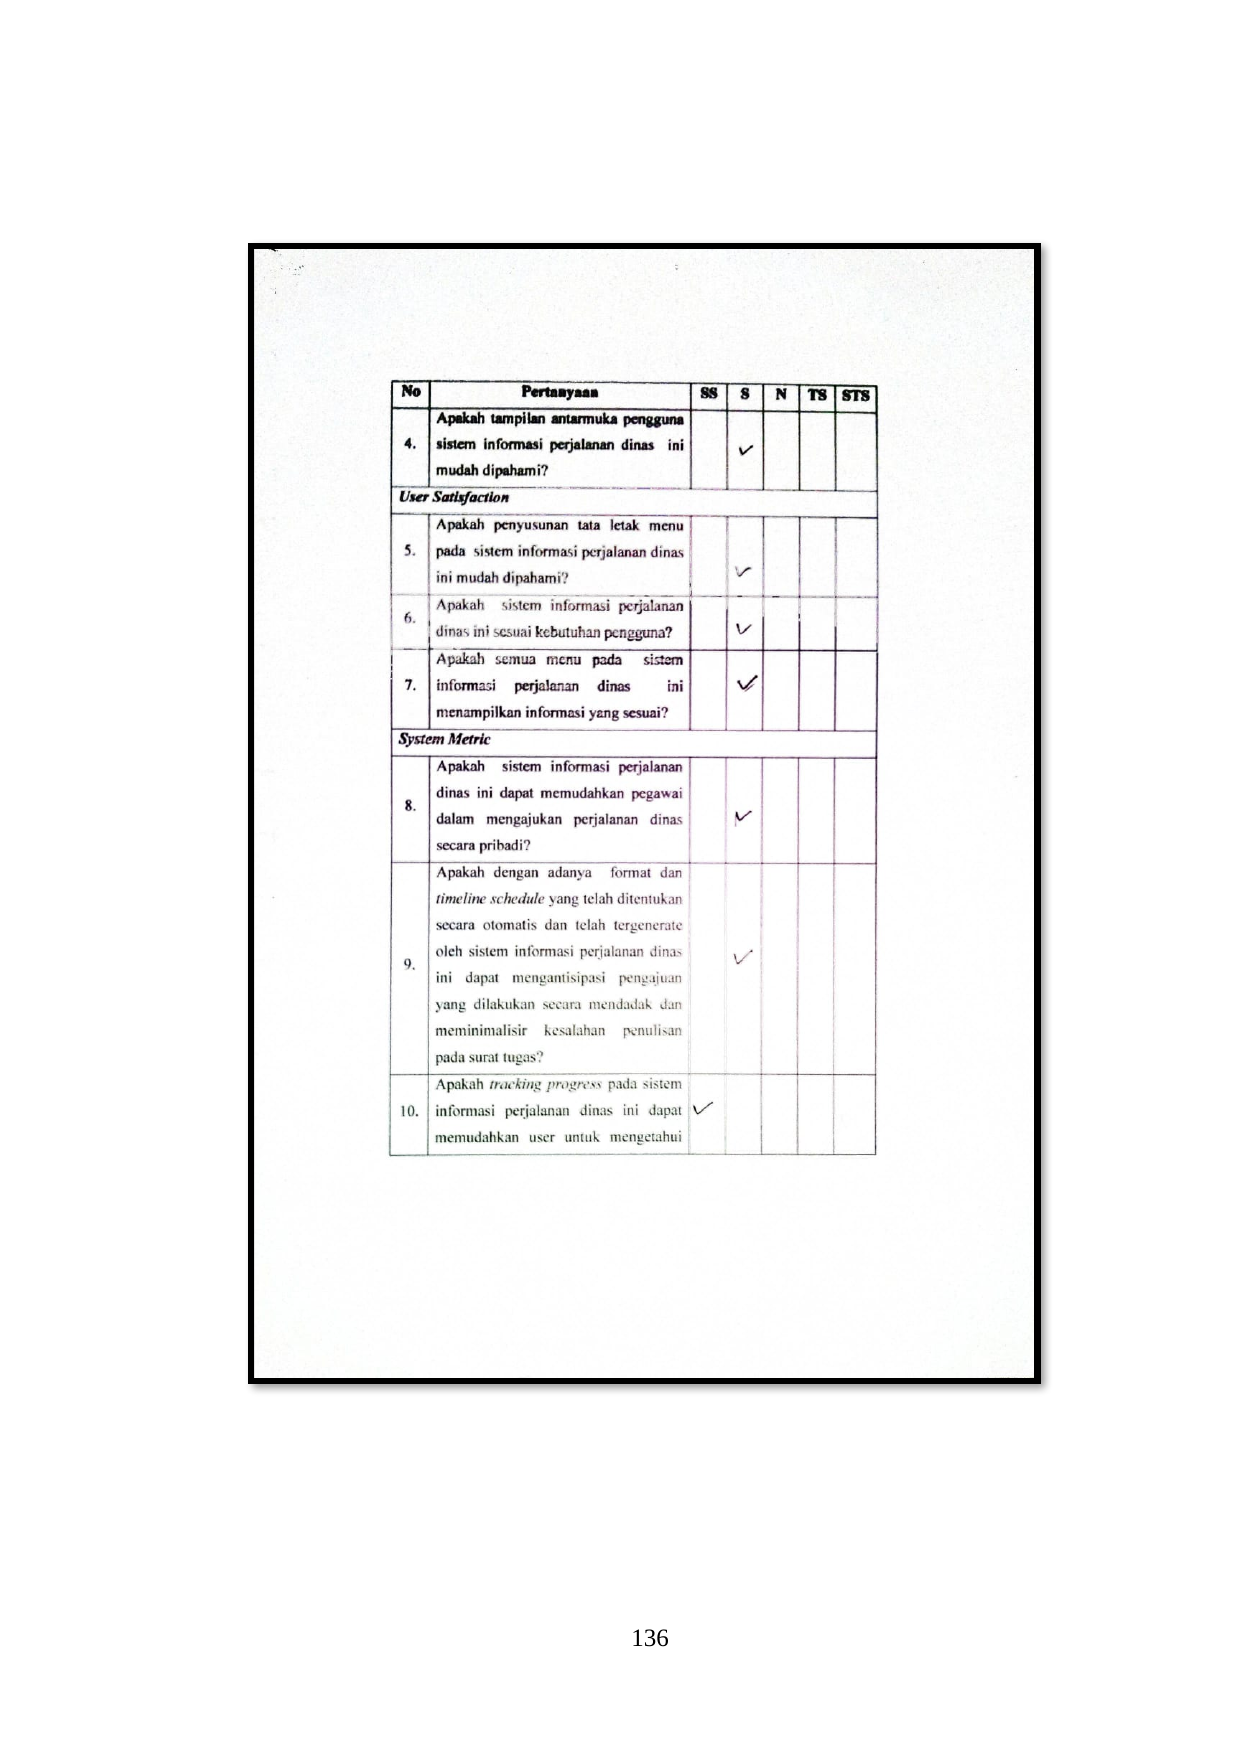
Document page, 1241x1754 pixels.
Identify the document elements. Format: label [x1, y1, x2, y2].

picture [254, 249, 1034, 1378]
